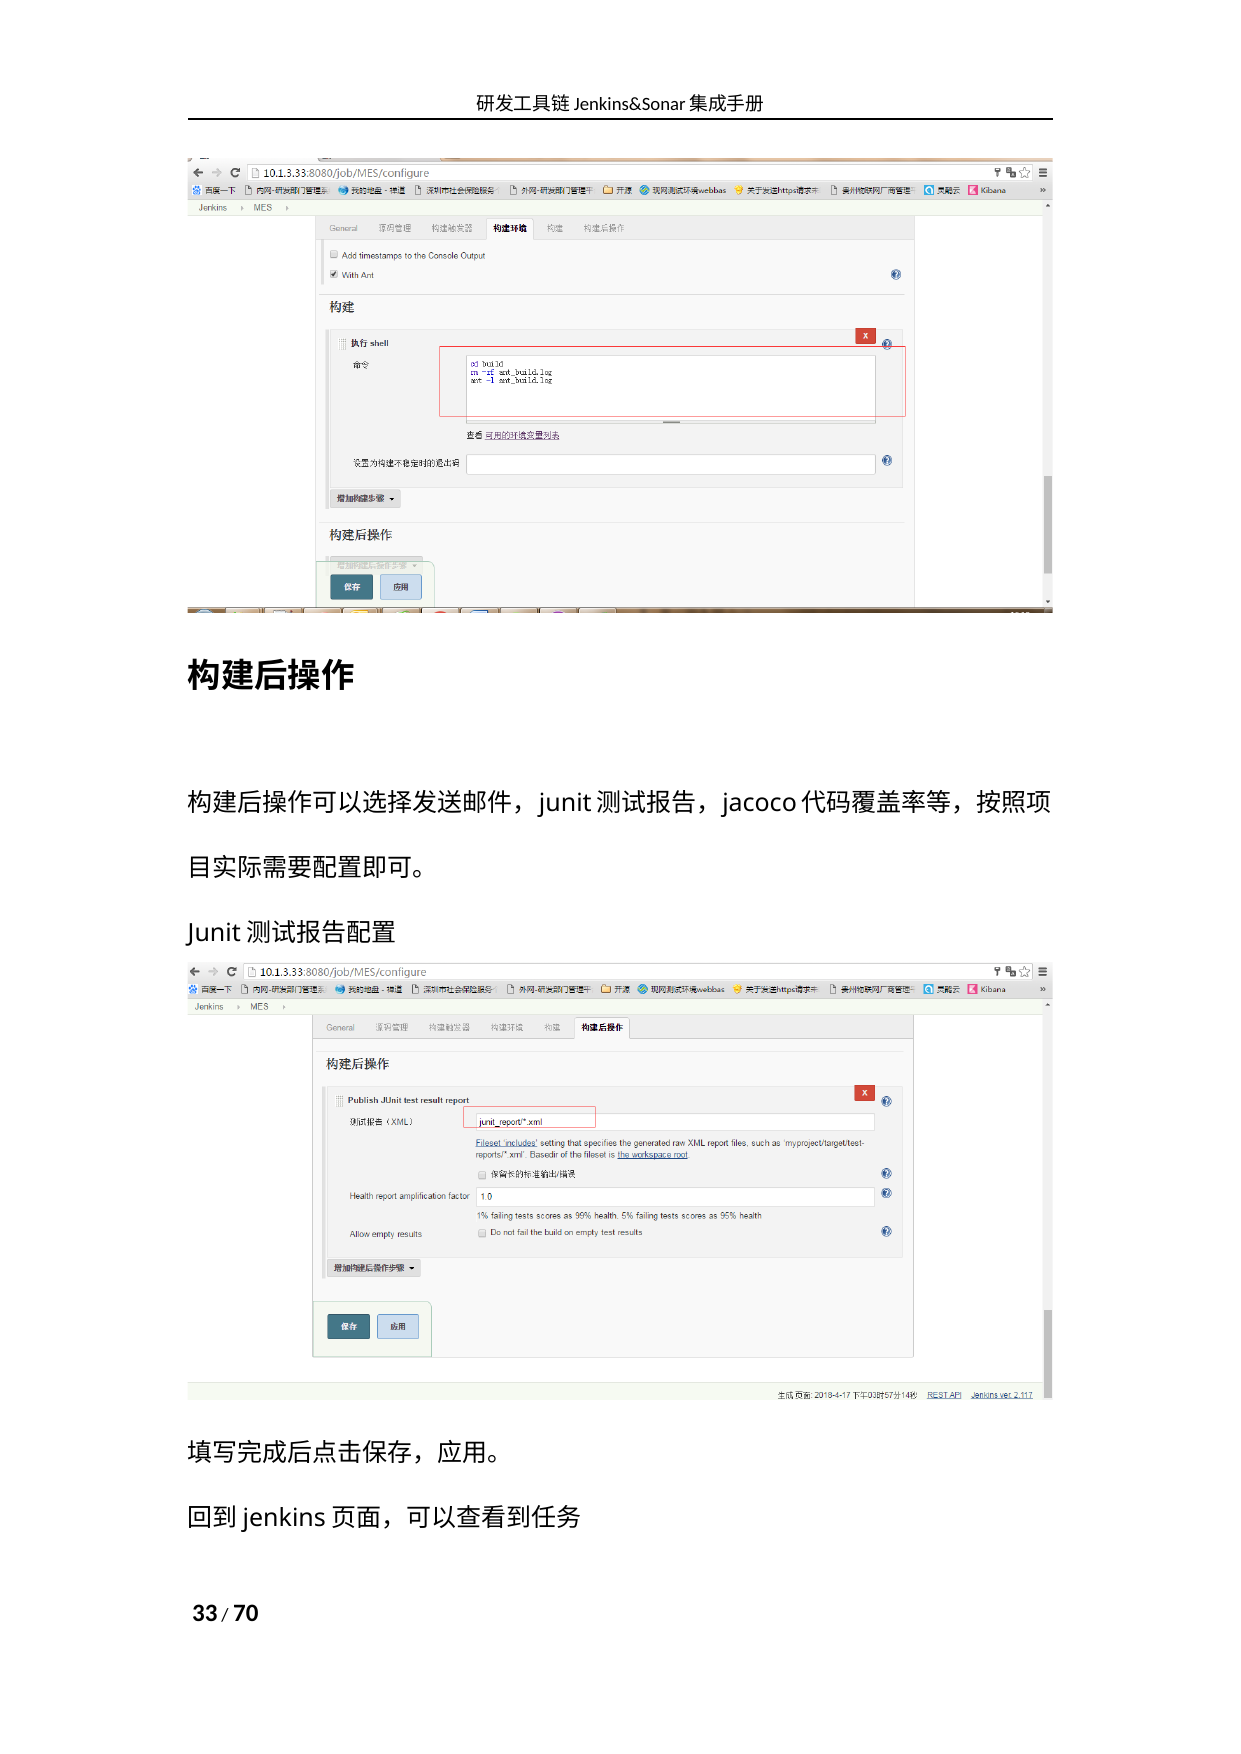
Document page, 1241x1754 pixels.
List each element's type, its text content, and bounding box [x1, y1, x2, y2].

subtitle 构建后操作 [187, 641, 1053, 706]
picture [187, 158, 1053, 613]
text 回到jenkins页面，可以查看到任务 [187, 1483, 1053, 1548]
text Junit测试报告配置 [187, 898, 1053, 962]
text 构建后操作可以选择发送邮件，junit测试报告，jacoco代码覆盖率等，按照项目实际需要配置即可。 [187, 768, 1053, 898]
text 填写完成后点击保存，应用。 [187, 1418, 1053, 1483]
picture [187, 962, 1053, 1400]
